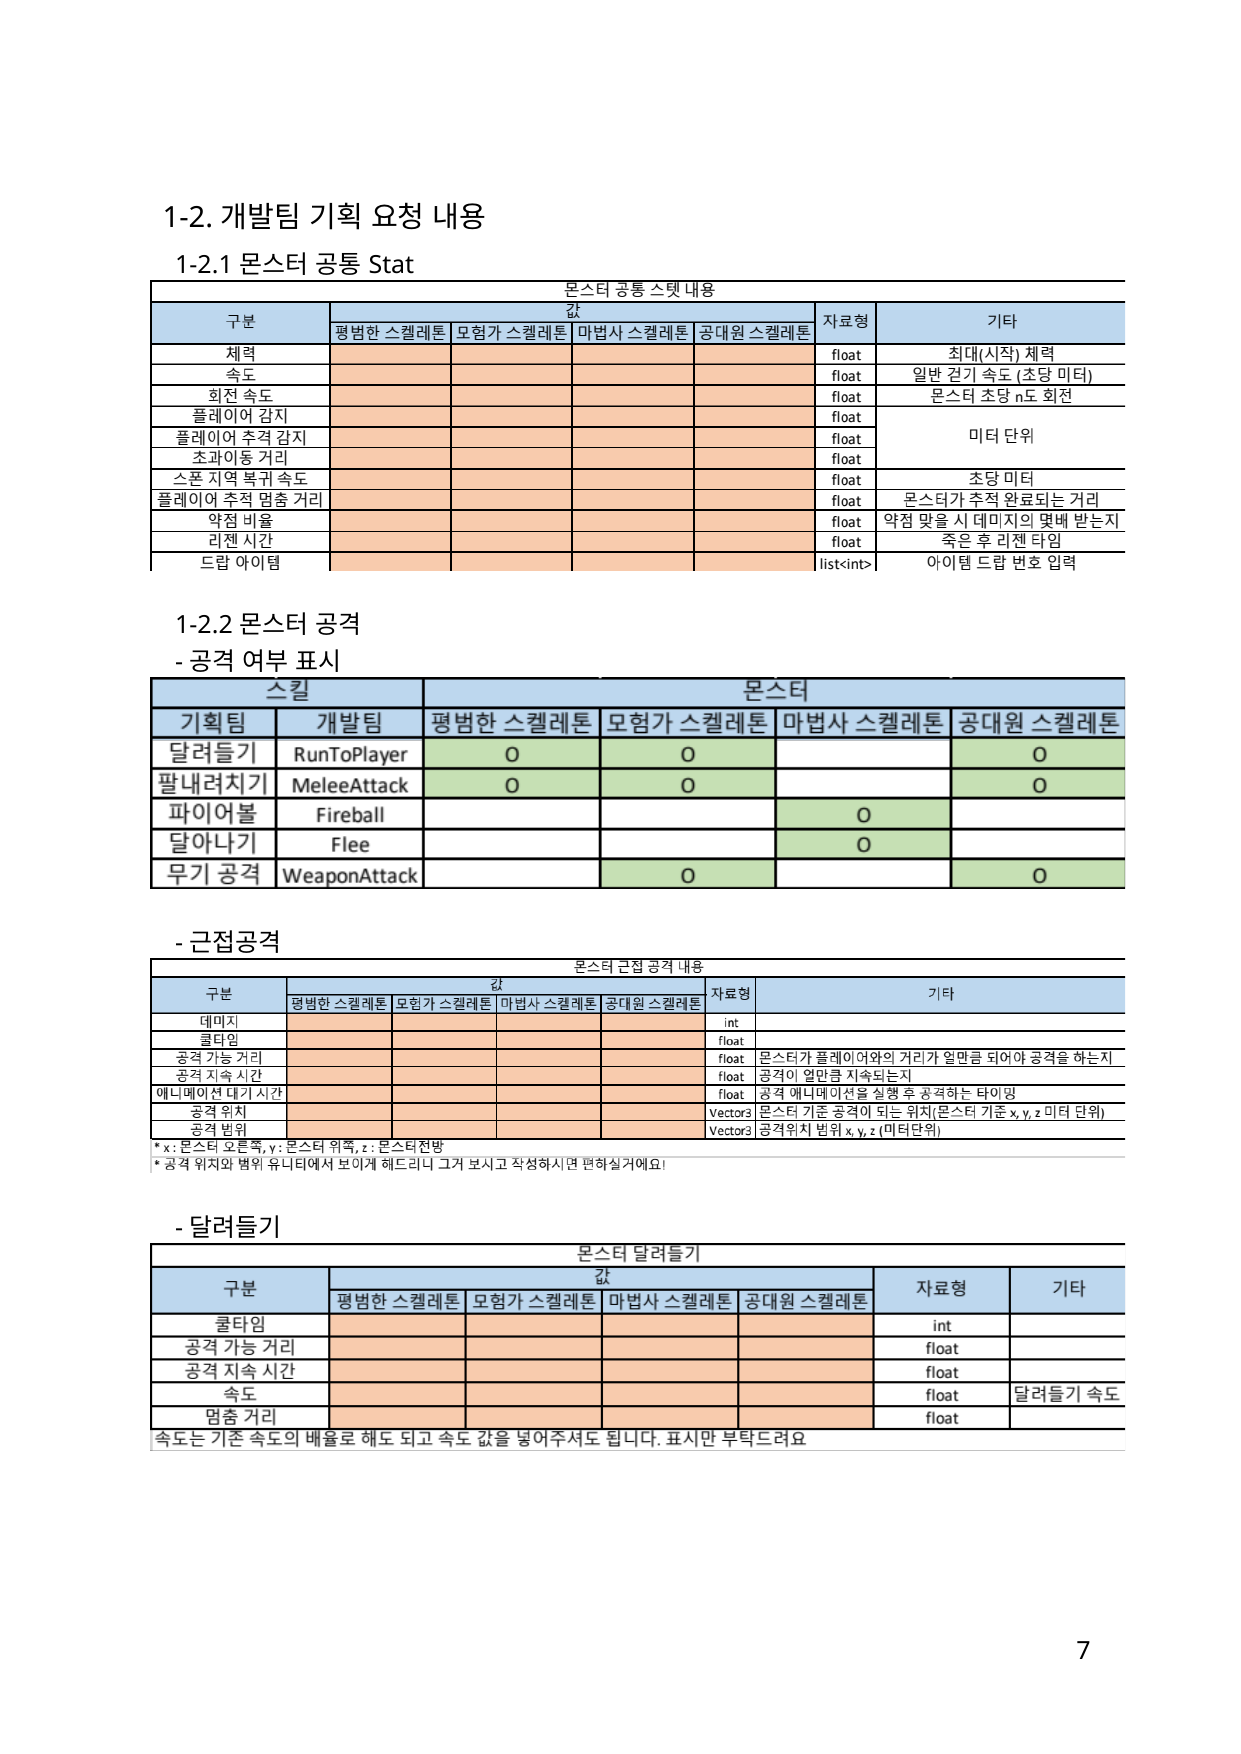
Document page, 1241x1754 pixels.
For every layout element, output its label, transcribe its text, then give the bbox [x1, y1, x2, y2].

text 1-2.2 몬스터 공격 [150, 605, 1090, 641]
text - 공격 여부 표시 [150, 641, 1090, 677]
text - 달려들기 [150, 1207, 1090, 1243]
text - 근접공격 [150, 922, 1090, 958]
subtitle 1-2. 개발팀 기획 요청 내용 [150, 194, 1090, 236]
text 1-2.1 몬스터 공통 Stat [150, 244, 1090, 280]
